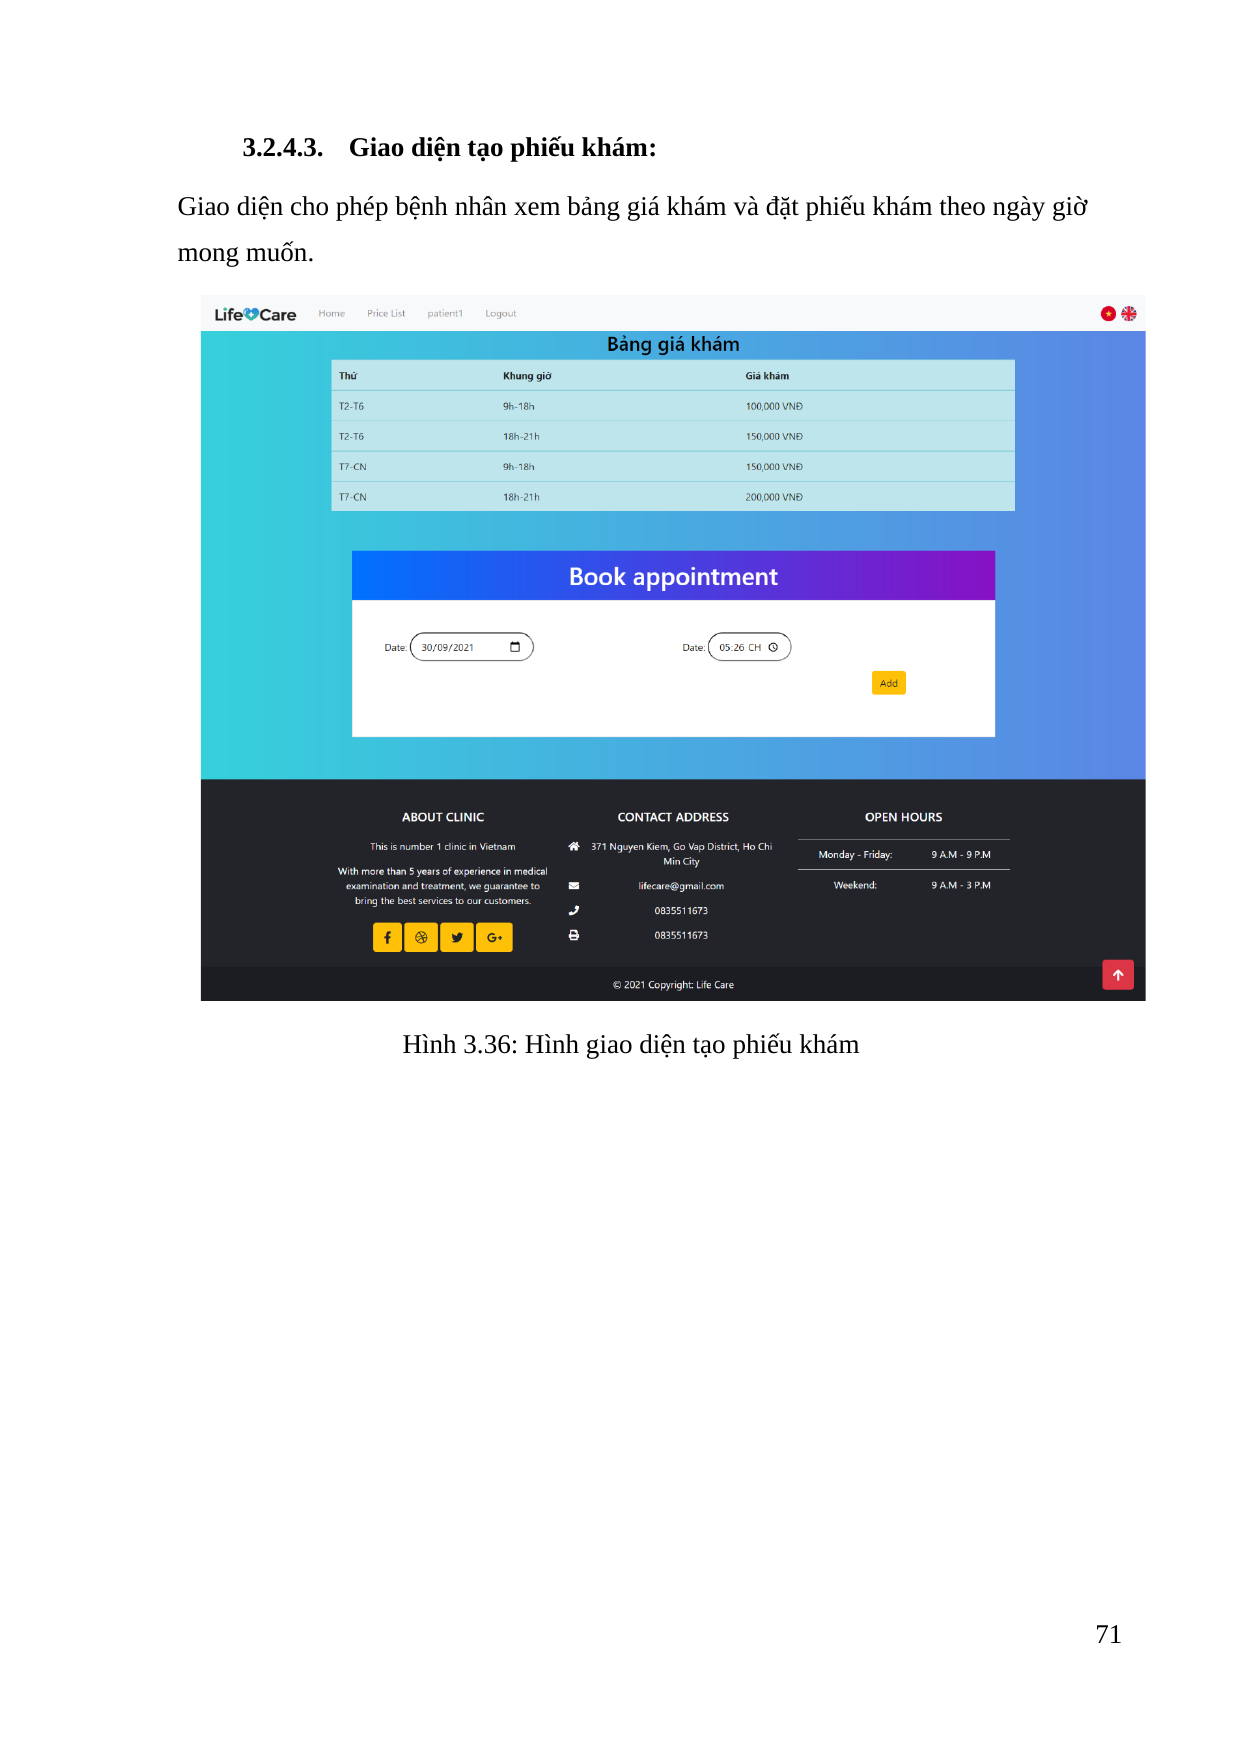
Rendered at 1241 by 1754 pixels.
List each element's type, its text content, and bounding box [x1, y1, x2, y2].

text Giao diện cho phép bệnh nhân xem bảng giá khám và đặt phiếu khám theo ngày giờ mong muốn. [177, 190, 1122, 268]
picture [200, 295, 1146, 1001]
subtitle Giao diện tạo phiếu khám: [242, 131, 1122, 162]
